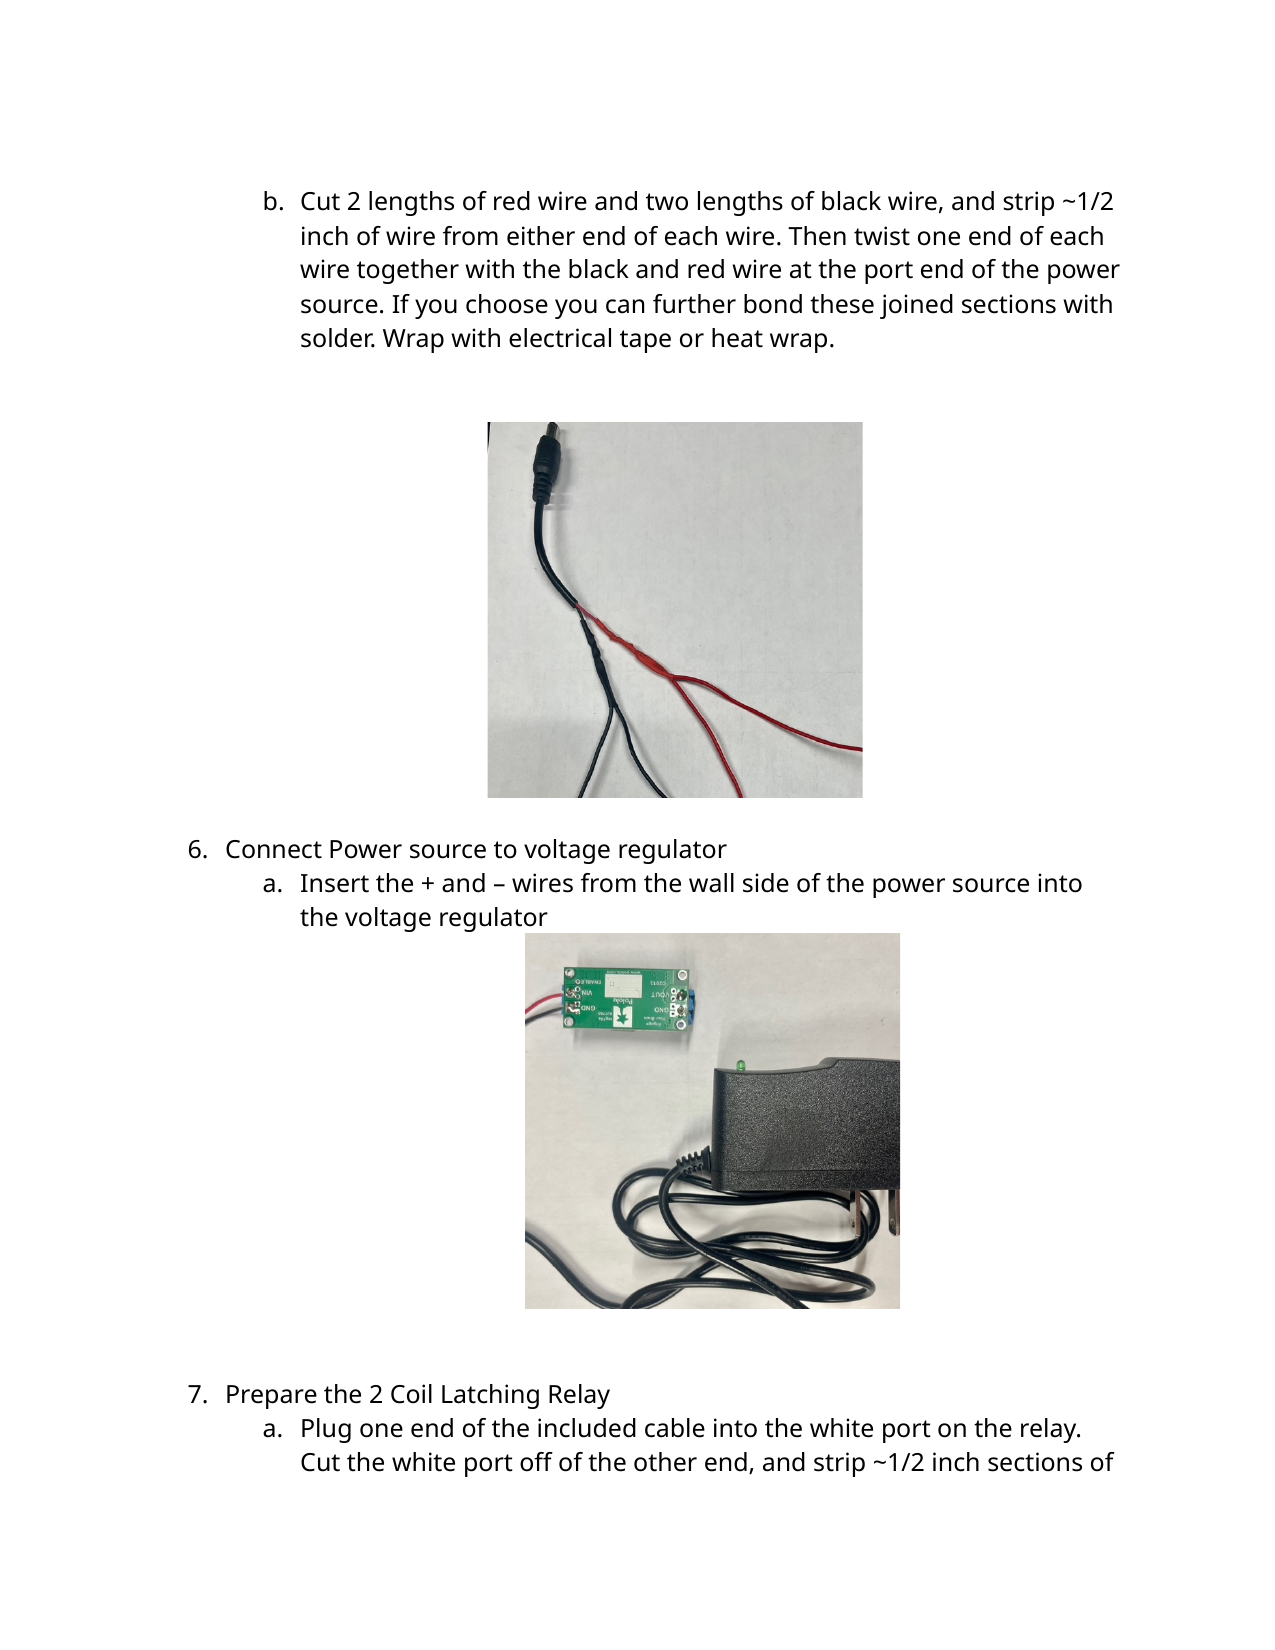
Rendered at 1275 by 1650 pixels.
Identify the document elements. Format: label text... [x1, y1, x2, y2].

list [262, 1411, 1125, 1479]
list Prepare the 2 Coil Latching Relay [187, 1377, 1125, 1411]
list Insert the + and – wires from the wall side of the power source into the voltage regulator [262, 866, 1125, 934]
picture [525, 933, 901, 1309]
picture [487, 422, 863, 798]
list Cut 2 lengths of red wire and two lengths of black wire, and strip ~1/2 inch of wire from either end of each wire. Then twist one end of each wire together with the black and red wire at the port end of the power source. If you choose you can further bond these joined sections with solder. Wrap with electrical tape or heat wrap. [262, 184, 1125, 354]
list Connect Power source to voltage regulator [187, 832, 1125, 866]
